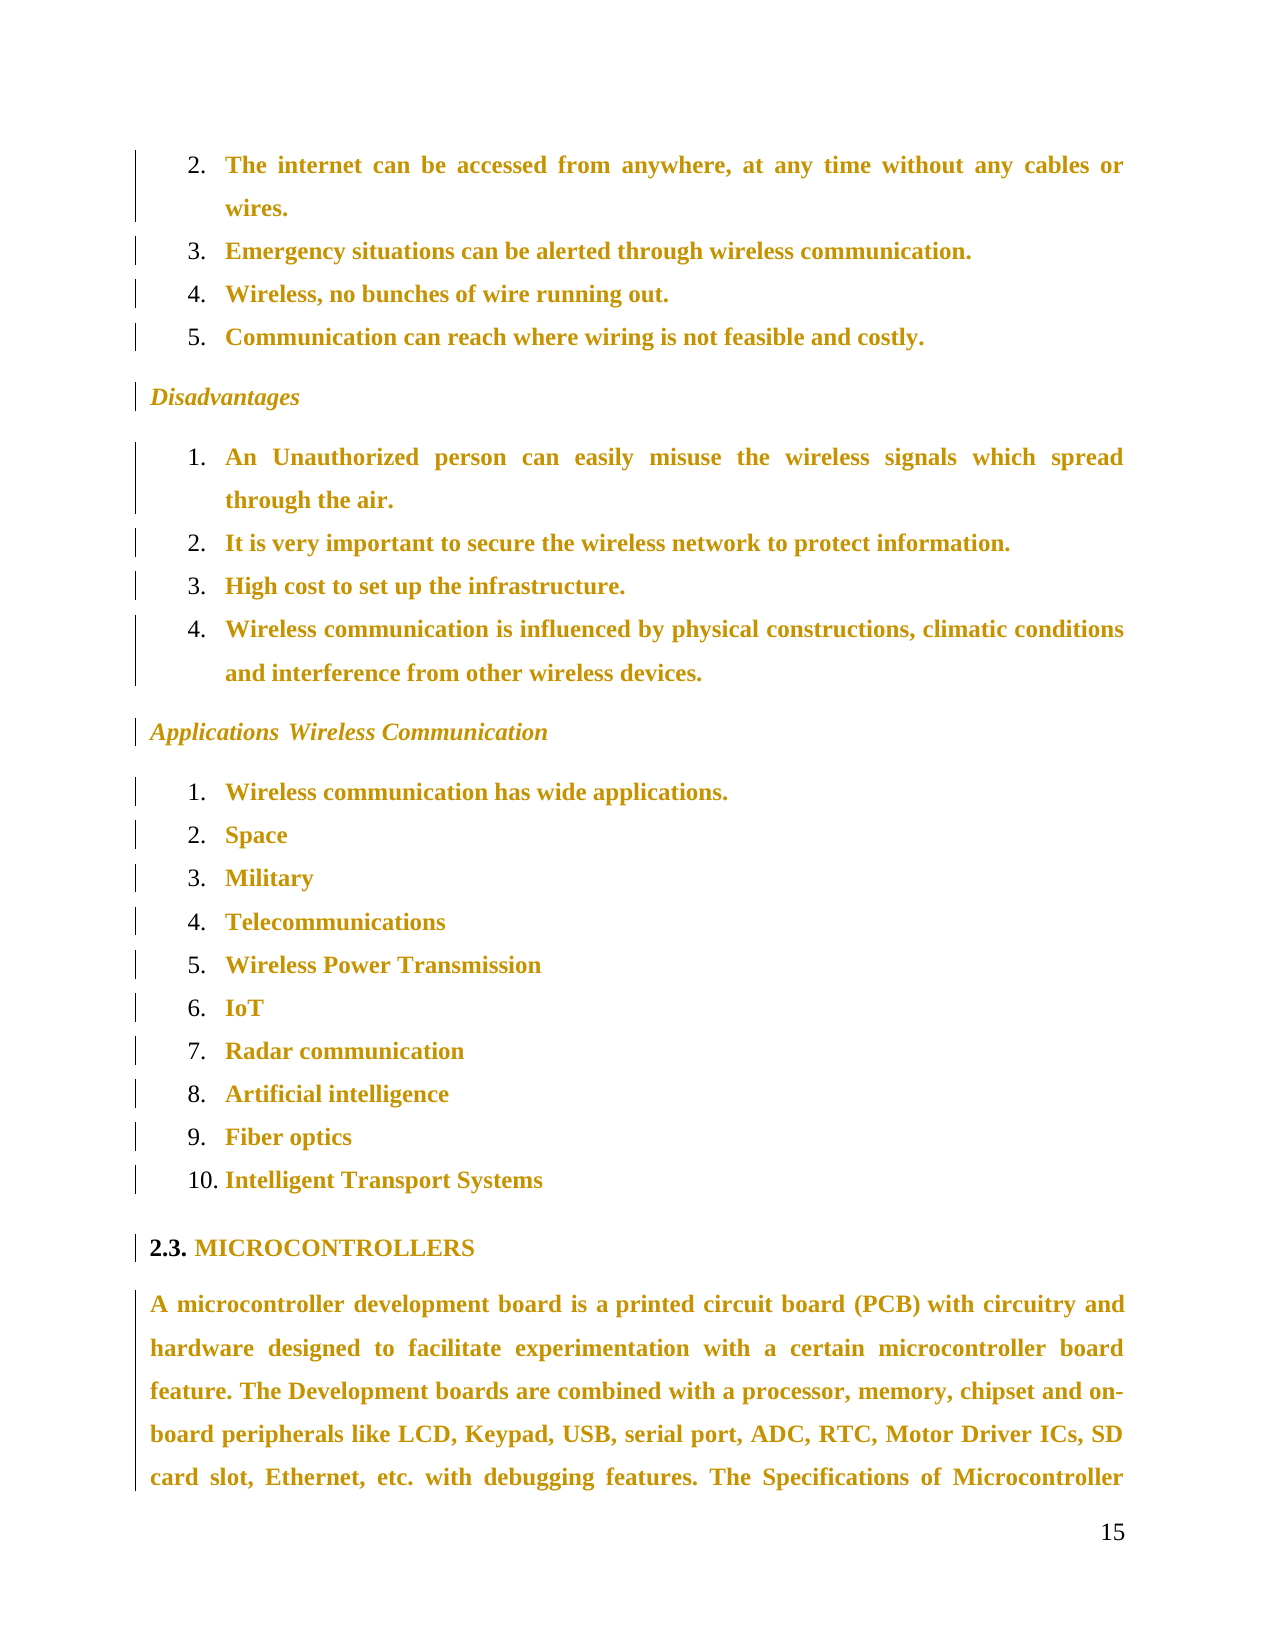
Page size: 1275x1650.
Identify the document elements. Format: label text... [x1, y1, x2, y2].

list Communication can reach where wiring is not feasible and costly. [187, 322, 1125, 351]
list Telecommunications [187, 907, 1125, 935]
list Space [187, 820, 1125, 849]
list Artificial intelligence [187, 1079, 1125, 1108]
list Wireless communication is influenced by physical constructions, climatic conditions and interference from other wireless devices. [187, 614, 1125, 686]
list Wireless Power Transmission [187, 950, 1125, 978]
list Intelligent Transport Systems [187, 1165, 1125, 1194]
list It is very important to secure the wireless network to protect information. [187, 528, 1125, 557]
text Disadvantages [150, 382, 1125, 411]
list Fiber optics [187, 1122, 1125, 1151]
text Applications Wireless Communication [150, 717, 1125, 746]
list An Unauthorized person can easily misuse the wireless signals which spread through the air. [187, 442, 1125, 514]
list Wireless, no bunches of wire running out. [187, 279, 1125, 308]
list The internet can be accessed from anywhere, at any time without any cables or wires. [187, 150, 1125, 222]
list IoT [187, 993, 1125, 1022]
subtitle MICROCONTROLLERS [149, 1233, 1125, 1262]
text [150, 1289, 1125, 1491]
list Wireless communication has wide applications. [187, 777, 1125, 806]
list Military [187, 863, 1125, 892]
list Radar communication [187, 1036, 1125, 1065]
list High cost to set up the infrastructure. [187, 571, 1125, 600]
list Emergency situations can be alerted through wireless communication. [187, 236, 1125, 265]
